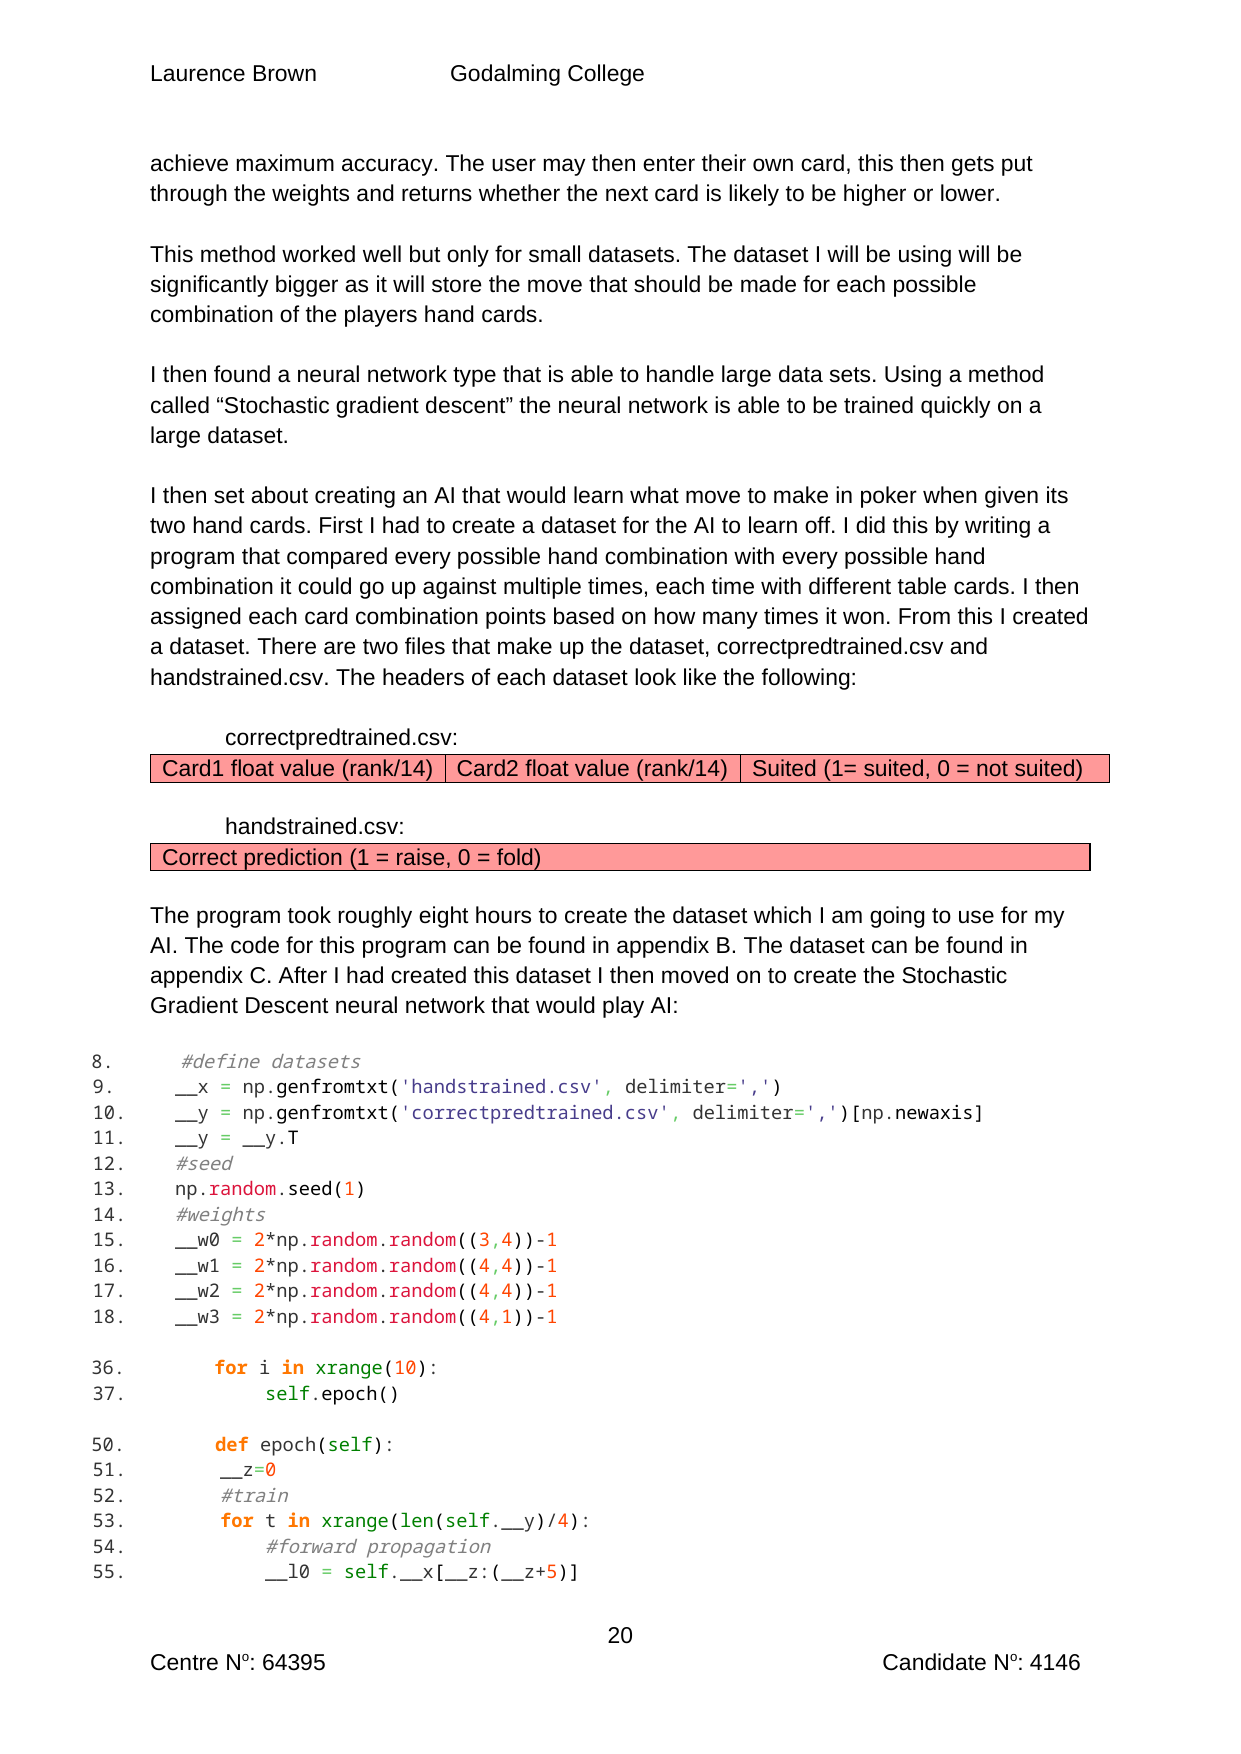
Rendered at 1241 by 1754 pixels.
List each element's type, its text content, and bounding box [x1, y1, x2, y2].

list __w1 = 2*np.random.random((4,4))-1 [92, 1252, 1090, 1278]
table_header Correct prediction (1 = raise, 0 = fold) [151, 844, 1089, 870]
list def epoch(self): [91, 1431, 1090, 1456]
list for t in xrange(len(self.__y)/4): [92, 1507, 1090, 1533]
list for i in xrange(10): [91, 1354, 1090, 1380]
list __w0 = 2*np.random.random((3,4))-1 [92, 1227, 1090, 1252]
list #train [92, 1482, 1090, 1507]
text The program took roughly eight hours to create the dataset which I am going to use for my AI. The code for this program can be found in appendix B. The dataset can be found in appendix C. After I had created this dataset I then moved on to create the Stochastic Gradient Descent neural network that would play AI: [150, 902, 1090, 1019]
list __y = __y.T [92, 1124, 1090, 1150]
list __l0 = self.__x[__z:(__z+5)] [92, 1558, 1090, 1584]
text I then set about creating an AI that would learn what move to make in poker when given its two hand cards. First I had to create a dataset for the AI to learn off. I did this by writing a program that compared every possible hand combination with every possible hand combination it could go up against multiple times, each time with different table cards. I then assigned each card combination points based on how many times it won. From this I created a dataset. There are two files that make up the dataset, correctpredtrained.csv and handstrained.csv. The headers of each dataset look like the following: [150, 482, 1090, 690]
text handstrained.csv: [150, 813, 1090, 839]
list #forward propagation [92, 1533, 1090, 1558]
text This method worked well but only for small datasets. The dataset I will be using will be significantly bigger as it will store the move that should be made for each possible combination of the players hand cards. [150, 241, 1090, 327]
list __x = np.genfromtxt('handstrained.csv', delimiter=',') [92, 1073, 1090, 1099]
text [150, 150, 1090, 207]
list #define datasets [91, 1048, 1090, 1073]
table_header Card2 float value (rank/14) [446, 755, 740, 782]
text correctpredtrained.csv: [150, 724, 1090, 750]
list #seed [92, 1150, 1090, 1176]
list #weights [92, 1201, 1090, 1227]
list np.random.seed(1) [92, 1176, 1090, 1201]
table_header Suited (1= suited, 0 = not suited) [741, 755, 1109, 782]
list __w2 = 2*np.random.random((4,4))-1 [92, 1278, 1090, 1303]
list __y = np.genfromtxt('correctpredtrained.csv', delimiter=',')[np.newaxis] [92, 1099, 1090, 1124]
table_header Card1 float value (rank/14) [151, 755, 445, 782]
list __z=0 [92, 1456, 1090, 1482]
list self.epoch() [92, 1380, 1090, 1405]
list __w3 = 2*np.random.random((4,1))-1 [92, 1303, 1090, 1329]
text I then found a neural network type that is able to handle large data sets. Using a method called “Stochastic gradient descent” the neural network is able to be trained quickly on a large dataset. [150, 361, 1090, 448]
